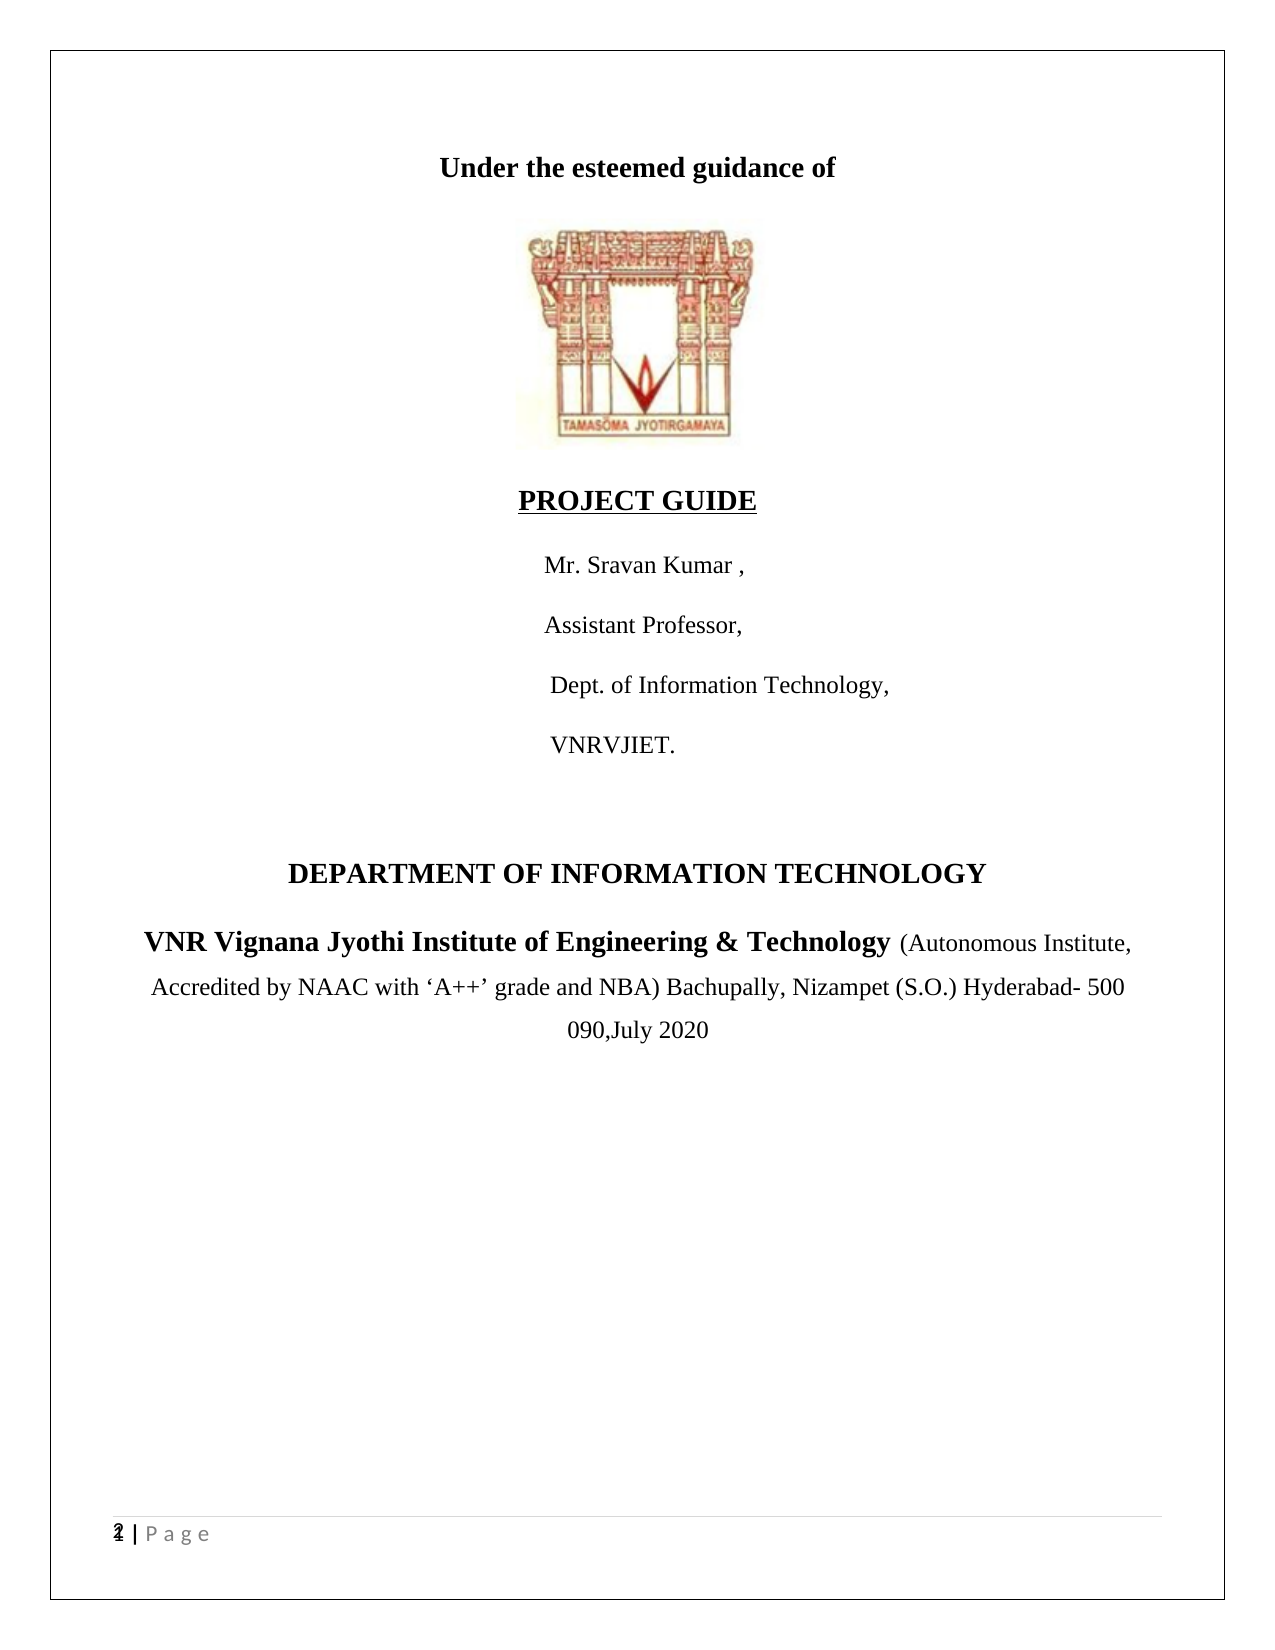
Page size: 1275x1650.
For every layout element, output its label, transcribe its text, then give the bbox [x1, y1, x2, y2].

text Under the esteemed guidance of [112, 150, 1162, 183]
text Mr. Sravan Kumar , [262, 551, 1162, 579]
picture [513, 217, 772, 453]
text DEPARTMENT OF INFORMATION TECHNOLOGY [112, 857, 1162, 890]
text Assistant Professor, [262, 610, 1162, 639]
text PROJECT GUIDE [112, 483, 1162, 517]
text Dept. of Information Technology, [112, 670, 1162, 699]
text VNR Vignana Jyothi Institute of Engineering & Technology (Autonomous Institute, Accredited by NAAC with ‘A++’ grade and NBA) Bachupally, Nizampet (S.O.) Hyderabad- 500 090,July 2020 [112, 924, 1162, 1043]
text VNRVJIET. [112, 730, 1162, 759]
